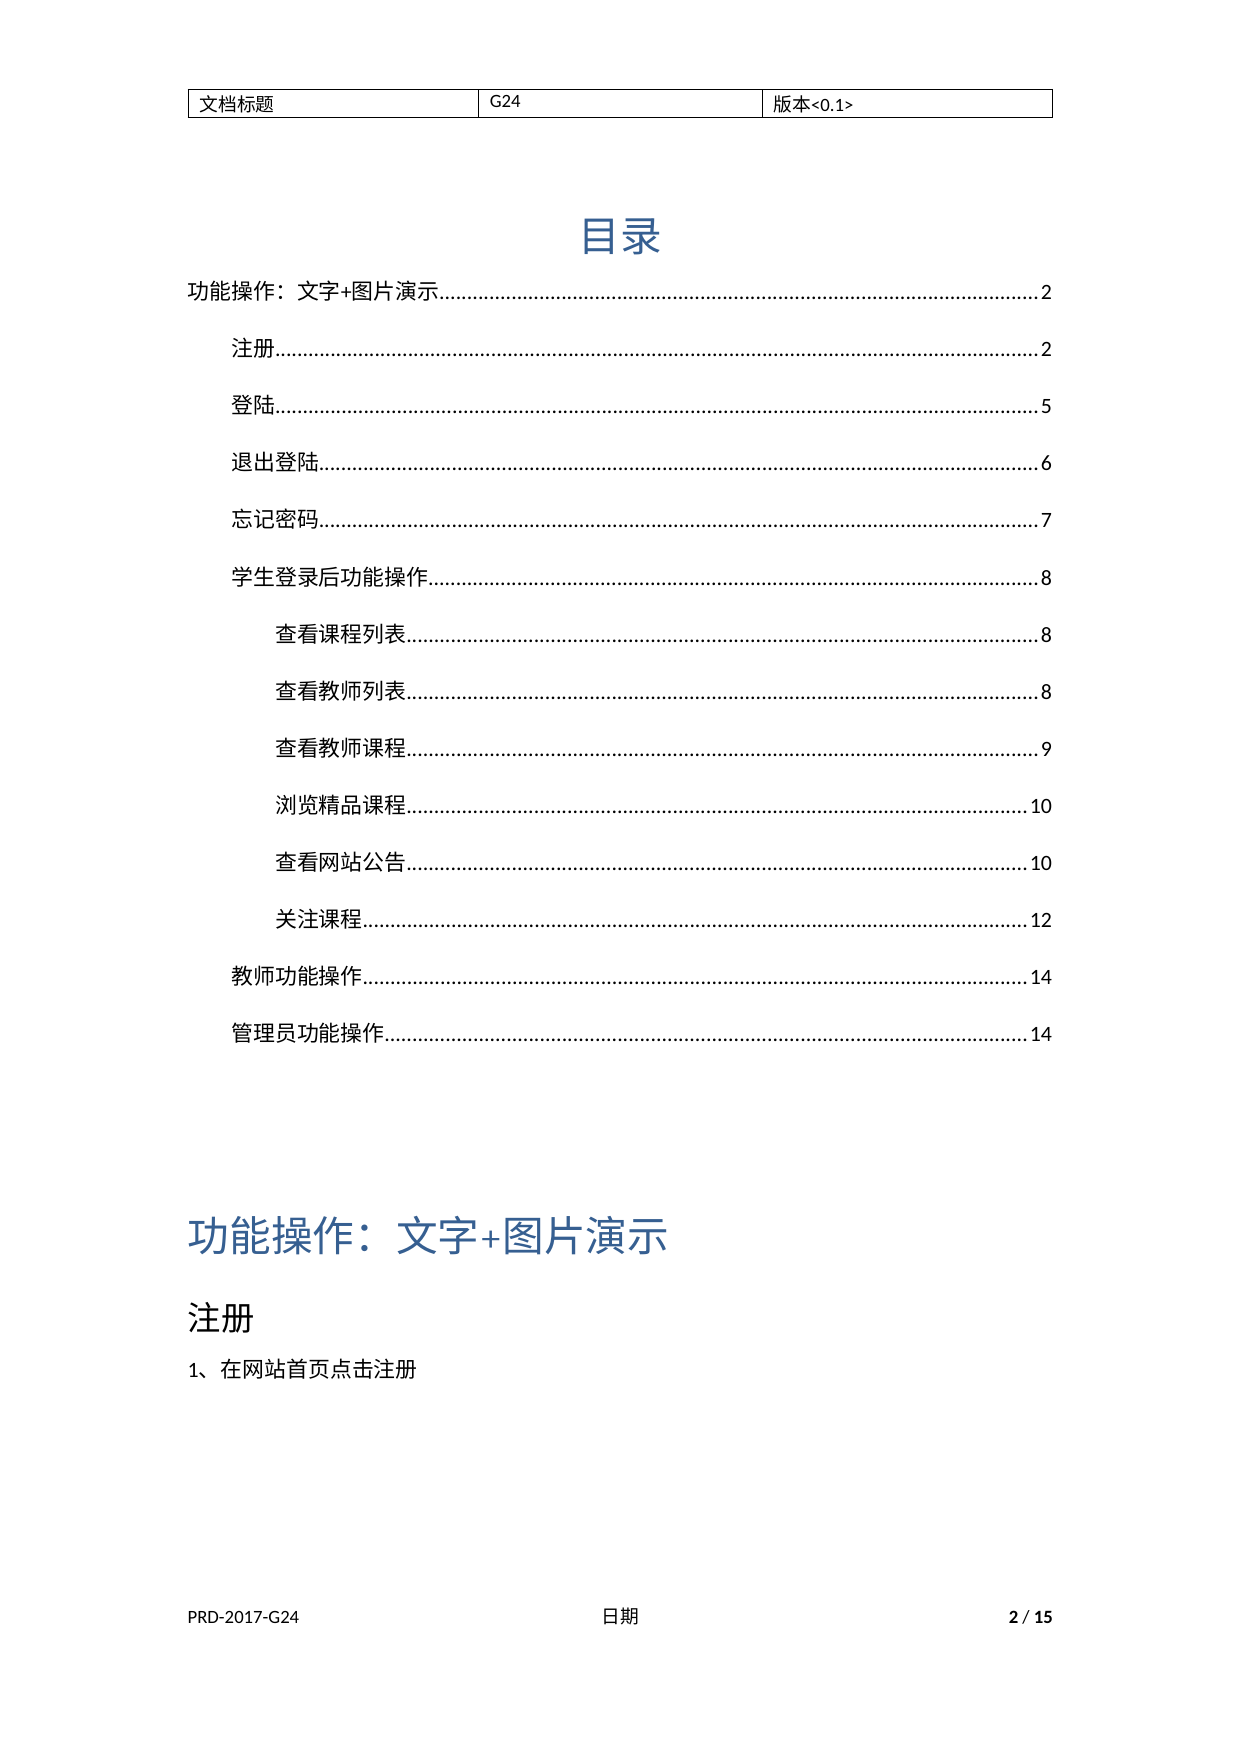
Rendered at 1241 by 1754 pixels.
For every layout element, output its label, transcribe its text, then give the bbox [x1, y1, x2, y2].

subtitle 功能操作：文字+图片演示 [187, 1201, 1053, 1266]
text 1、在网站首页点击注册 [187, 1352, 1053, 1384]
subtitle 注册 [187, 1283, 1053, 1348]
